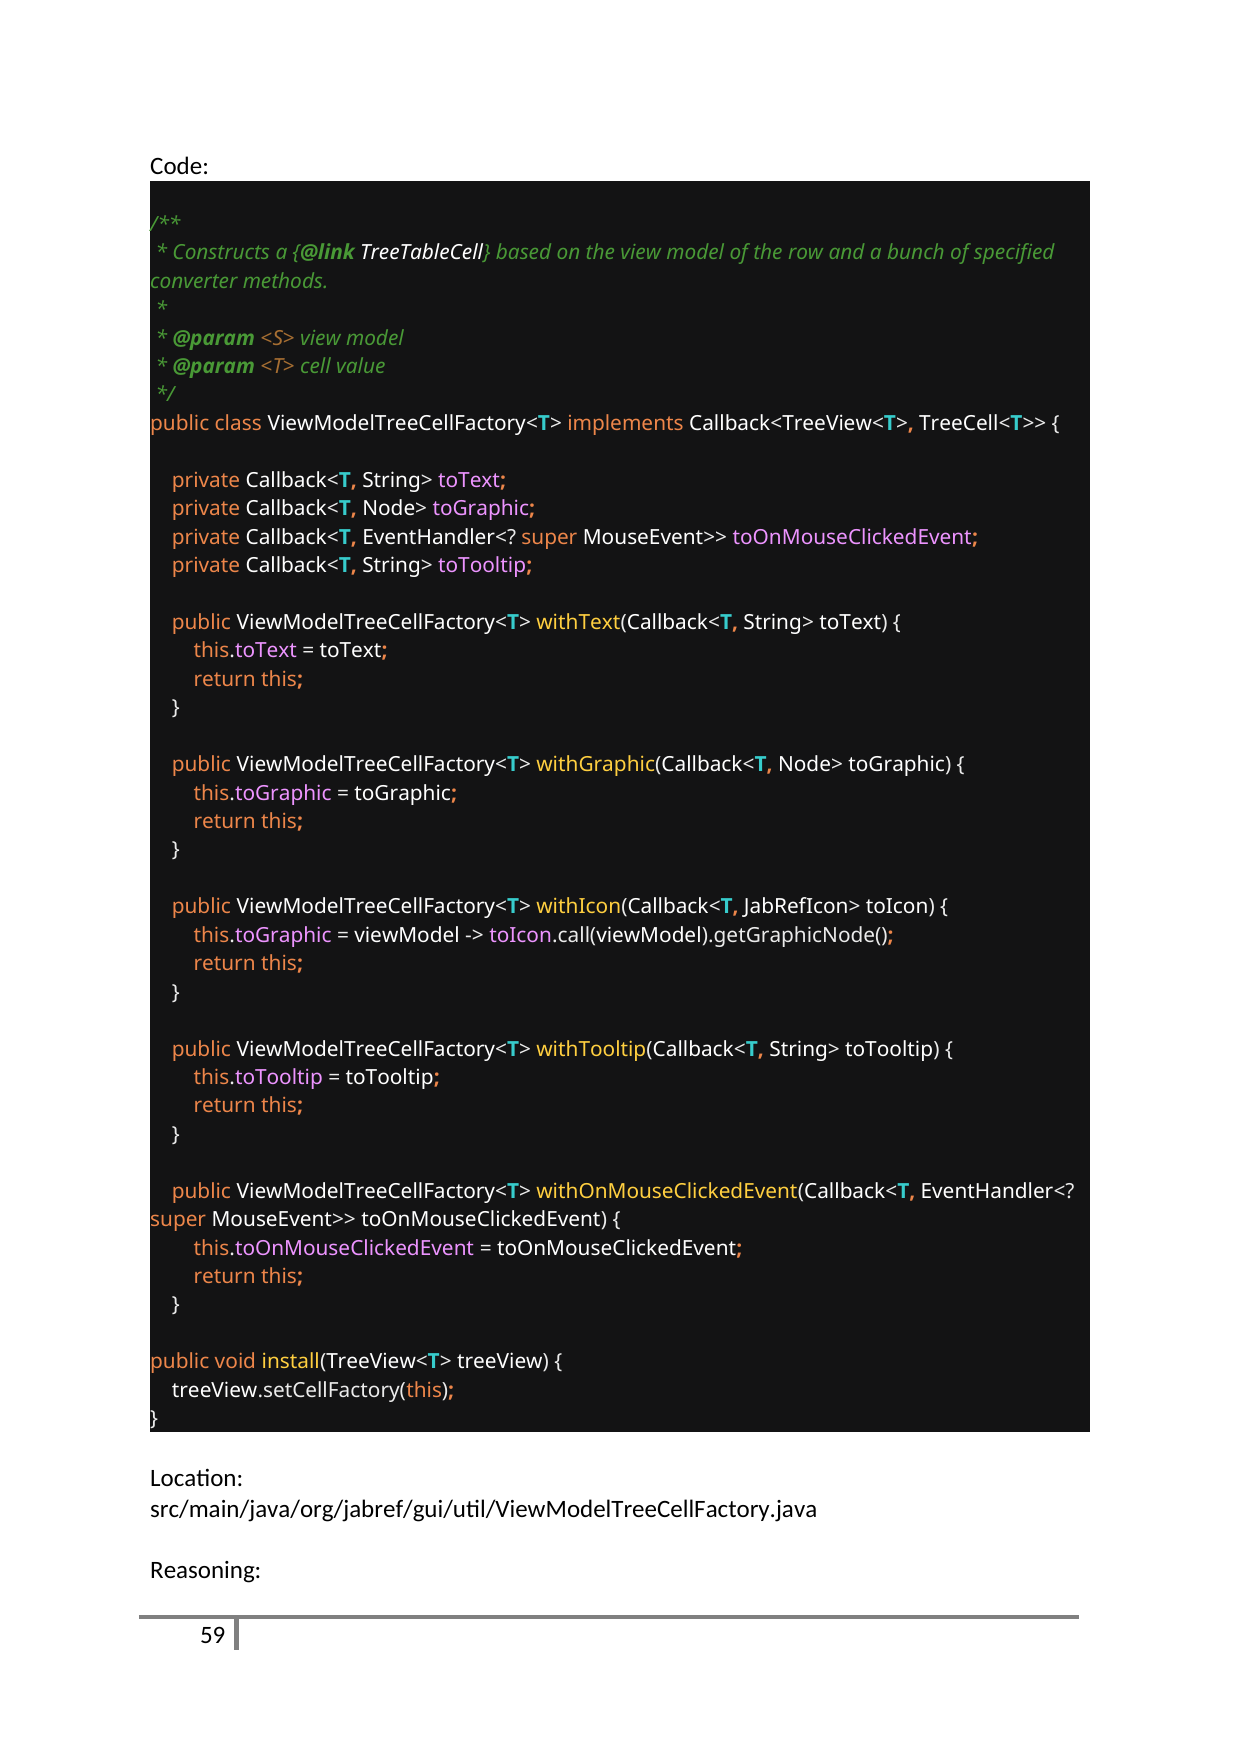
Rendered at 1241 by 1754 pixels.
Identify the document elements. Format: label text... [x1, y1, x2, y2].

text Reasoning: [150, 1554, 1090, 1584]
text /** * Constructs a {@link TreeTableCell} based on the view model of the row and a bunch of specified converter methods. * * @param <S> view model * @param <T> cell value */ public class ViewModelTreeCellFactory<T> implements Callback<TreeView<T>, TreeCell<T>> { private Callback<T, String> toText; private Callback<T, Node> toGraphic; private Callback<T, EventHandler<? super MouseEvent>> toOnMouseClickedEvent; private Callback<T, String> toTooltip; public ViewModelTreeCellFactory<T> withText(Callback<T, String> toText) { this.toText = toText; return this; } public ViewModelTreeCellFactory<T> withGraphic(Callback<T, Node> toGraphic) { this.toGraphic = toGraphic; return this; } public ViewModelTreeCellFactory<T> withIcon(Callback<T, JabRefIcon> toIcon) { this.toGraphic = viewModel -> toIcon.call(viewModel).getGraphicNode(); return this; } public ViewModelTreeCellFactory<T> withTooltip(Callback<T, String> toTooltip) { this.toTooltip = toTooltip; return this; } public ViewModelTreeCellFactory<T> withOnMouseClickedEvent(Callback<T, EventHandler<? super MouseEvent>> toOnMouseClickedEvent) { this.toOnMouseClickedEvent = toOnMouseClickedEvent; return this; } public void install(TreeView<T> treeView) { treeView.setCellFactory(this); } [150, 181, 1090, 1432]
text Location: [150, 1432, 1090, 1493]
text src/main/java/org/jabref/gui/util/ViewModelTreeCellFactory.java [150, 1493, 1090, 1523]
text Code: [150, 150, 1090, 181]
